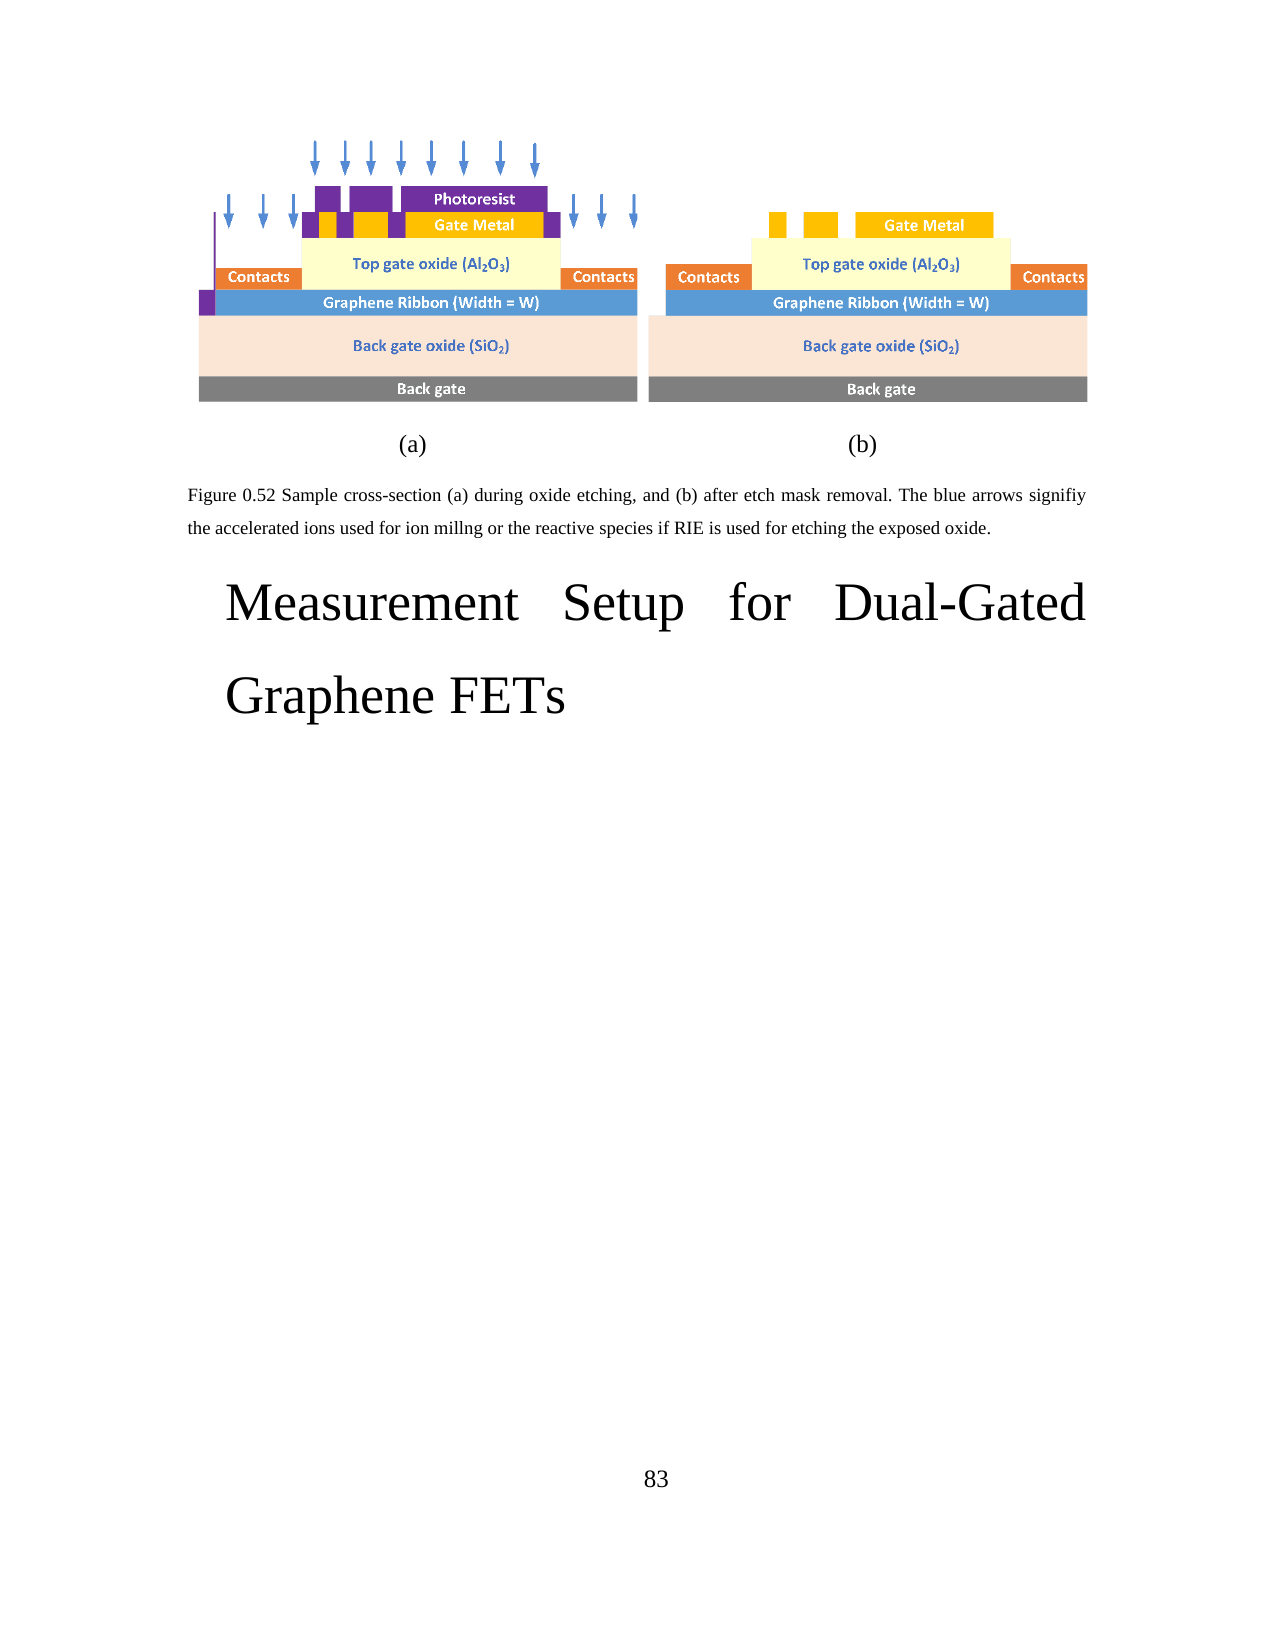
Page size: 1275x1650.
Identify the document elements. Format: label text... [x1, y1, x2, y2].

subtitle Measurement Setup for Dual-Gated Graphene FETs [225, 570, 1087, 725]
picture [648, 212, 1088, 402]
table_header (b) [638, 141, 1087, 484]
table_header (a) [188, 141, 637, 484]
picture [198, 140, 638, 402]
